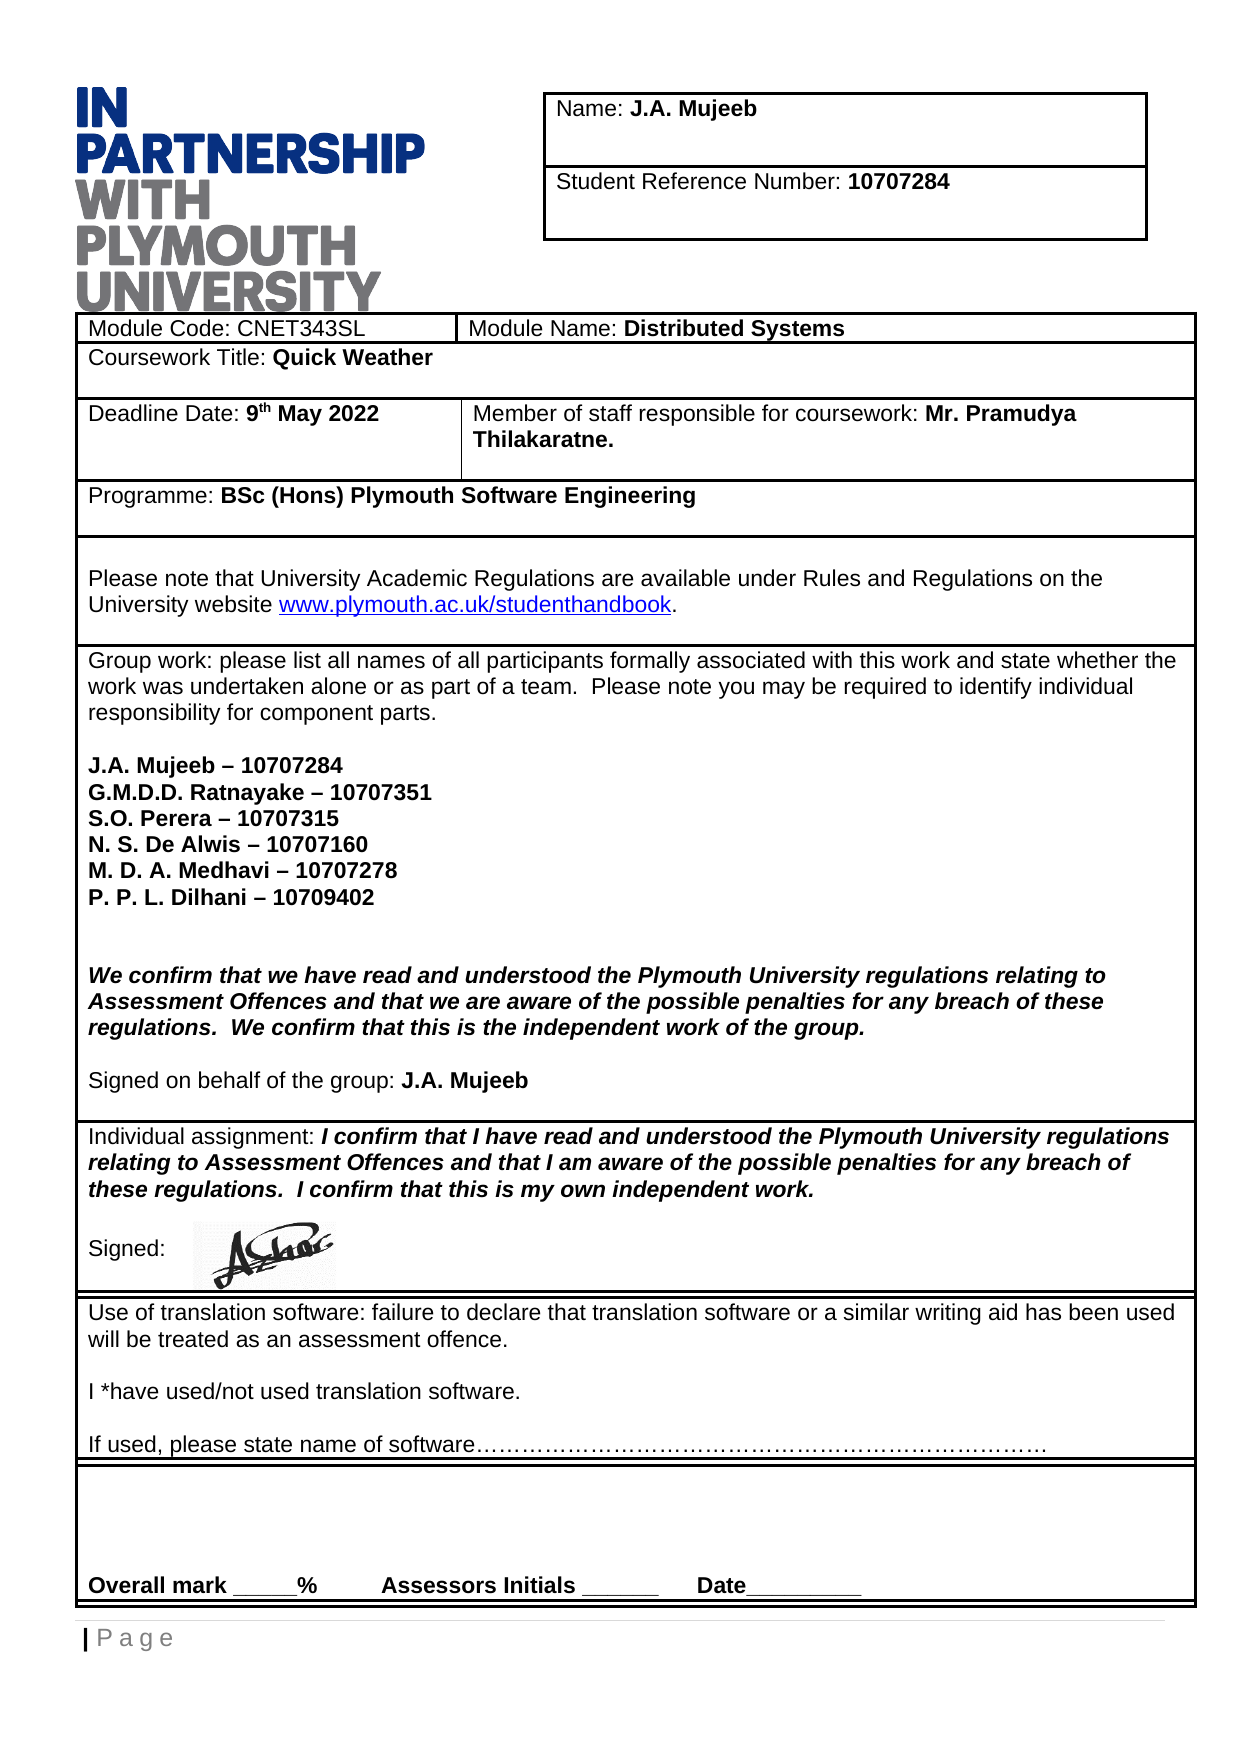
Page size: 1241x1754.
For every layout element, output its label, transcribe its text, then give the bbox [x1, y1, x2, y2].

table_cell Group work: please list all names of all participants formally associated with this work and state whether the work was undertaken alone or as part of a team. Please note you may be required to identify individual responsibility for component parts. J.A. Mujeeb – 10707284 G.M.D.D. Ratnayake – 10707351 S.O. Perera – 10707315 N. S. De Alwis – 10707160 M. D. A. Medhavi – 10707278 P. P. L. Dilhani – 10709402 We confirm that we have read and understood the Plymouth University regulations relating to Assessment Offences and that we are aware of the possible penalties for any breach of these regulations. We confirm that this is the independent work of the group. Signed on behalf of the group: J.A. Mujeeb [78, 647, 1194, 1120]
table_header Name: J.A. Mujeeb [546, 95, 1145, 165]
table_cell Use of translation software: failure to declare that translation software or a similar writing aid has been used will be treated as an assessment offence. I *have used/not used translation software. If used, please state name of software………………………………………………………………… [78, 1299, 1194, 1457]
table_cell Student Reference Number: 10707284 [546, 168, 1145, 238]
table_header Module Code: CNET343SL [78, 315, 455, 341]
table_header Module Name: Distributed Systems [458, 315, 1194, 341]
table_cell Please note that University Academic Regulations are available under Rules and Regulations on the University website www.plymouth.ac.uk/studenthandbook. [78, 538, 1194, 643]
table_cell Coursework Title: Quick Weather [78, 344, 1194, 397]
table_cell Overall mark _____% Assessors Initials ______ Date_________ [78, 1467, 1194, 1598]
picture [75, 87, 425, 312]
table_cell Deadline Date: 9th May 2022 [78, 400, 461, 479]
table_cell Member of staff responsible for coursework: Mr. Pramudya Thilakaratne. [462, 400, 1194, 479]
table_cell Individual assignment: I confirm that I have read and understood the Plymouth University regulations relating to Assessment Offences and that I am aware of the possible penalties for any breach of these regulations. I confirm that this is my own independent work. Signed: [78, 1123, 1194, 1290]
picture [192, 1221, 337, 1290]
table_cell Programme: BSc (Hons) Plymouth Software Engineering [78, 482, 1194, 535]
